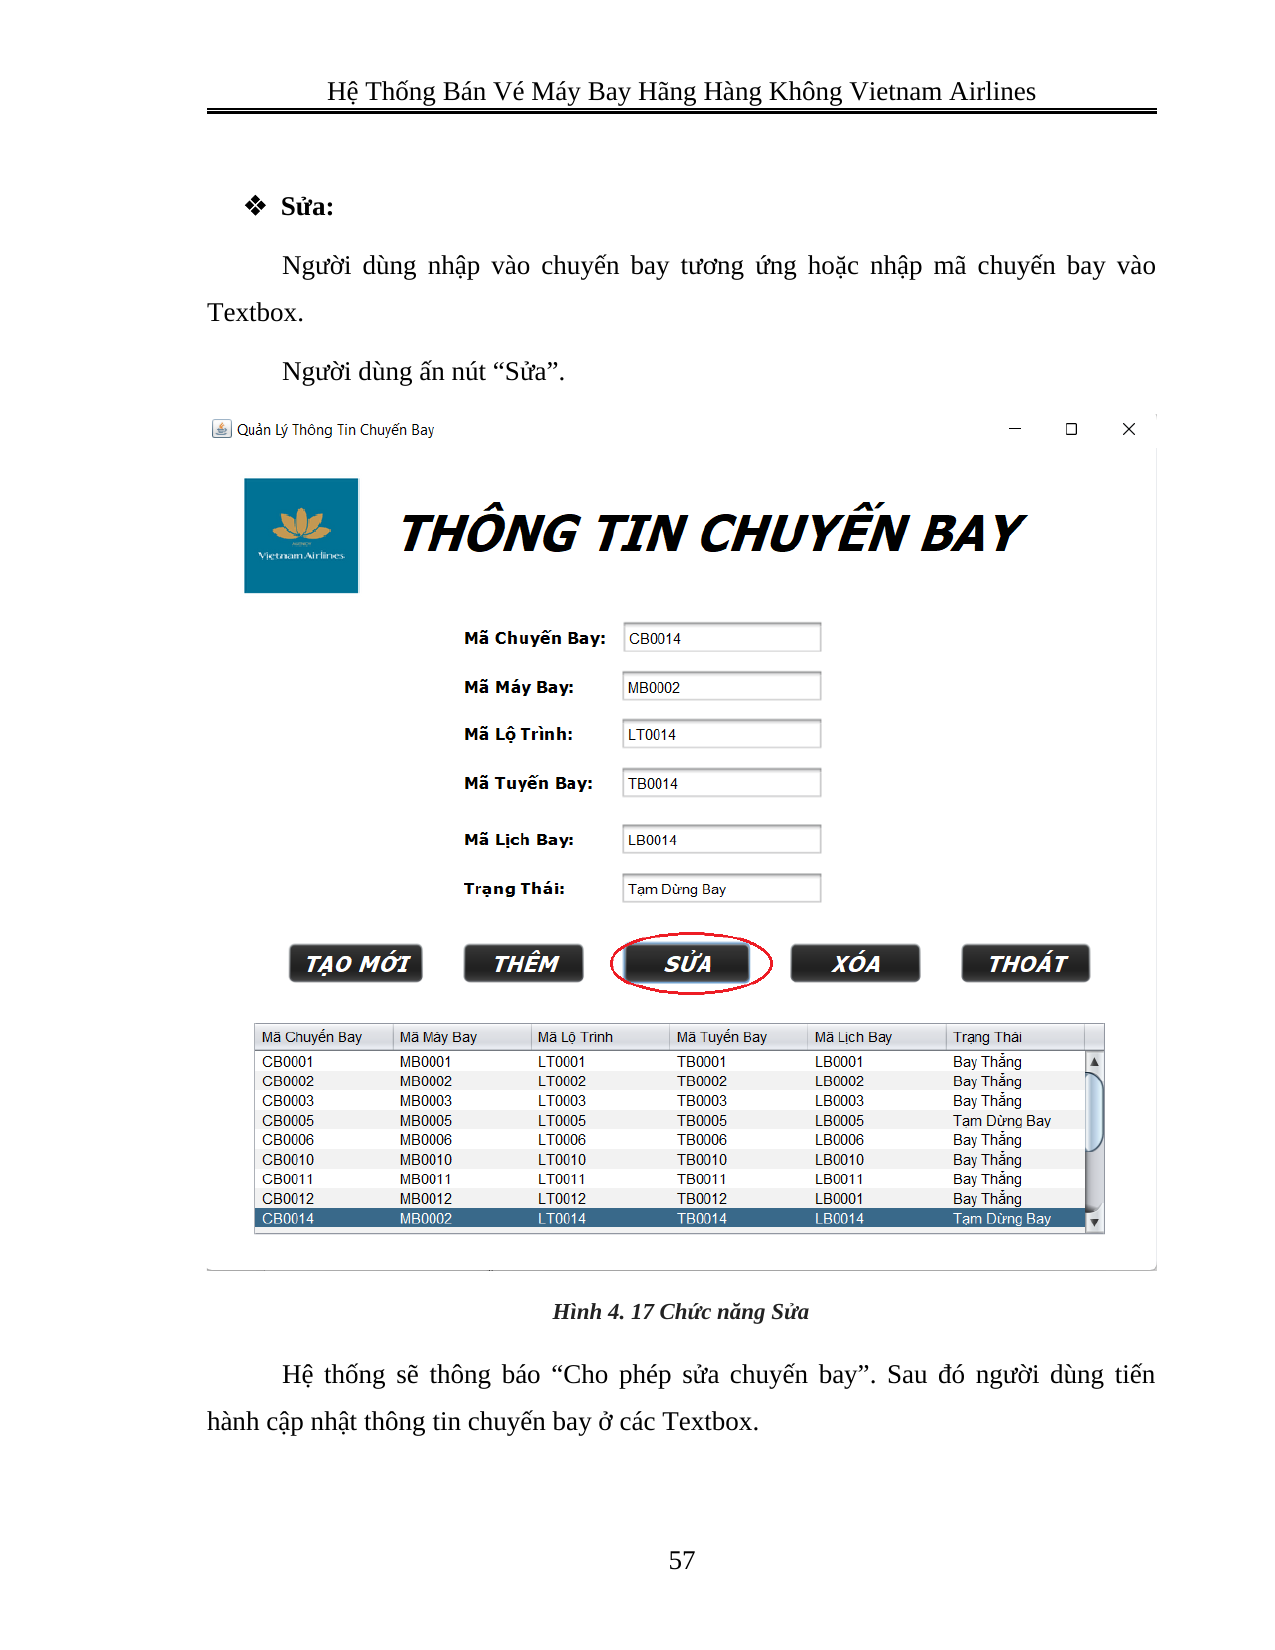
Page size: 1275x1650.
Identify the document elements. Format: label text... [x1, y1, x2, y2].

picture [206, 414, 1157, 1271]
text Hệ thống sẽ thông báo “Cho phép sửa chuyến bay”. Sau đó người dùng tiến hành cập nhật thông tin chuyến bay ở các Textbox. [207, 1358, 1157, 1436]
list Sửa: [243, 190, 1157, 221]
text Người dùng nhập vào chuyến bay tương ứng hoặc nhập mã chuyến bay vào Textbox. [207, 249, 1157, 327]
text Người dùng ấn nút “Sửa”. [207, 355, 1157, 386]
